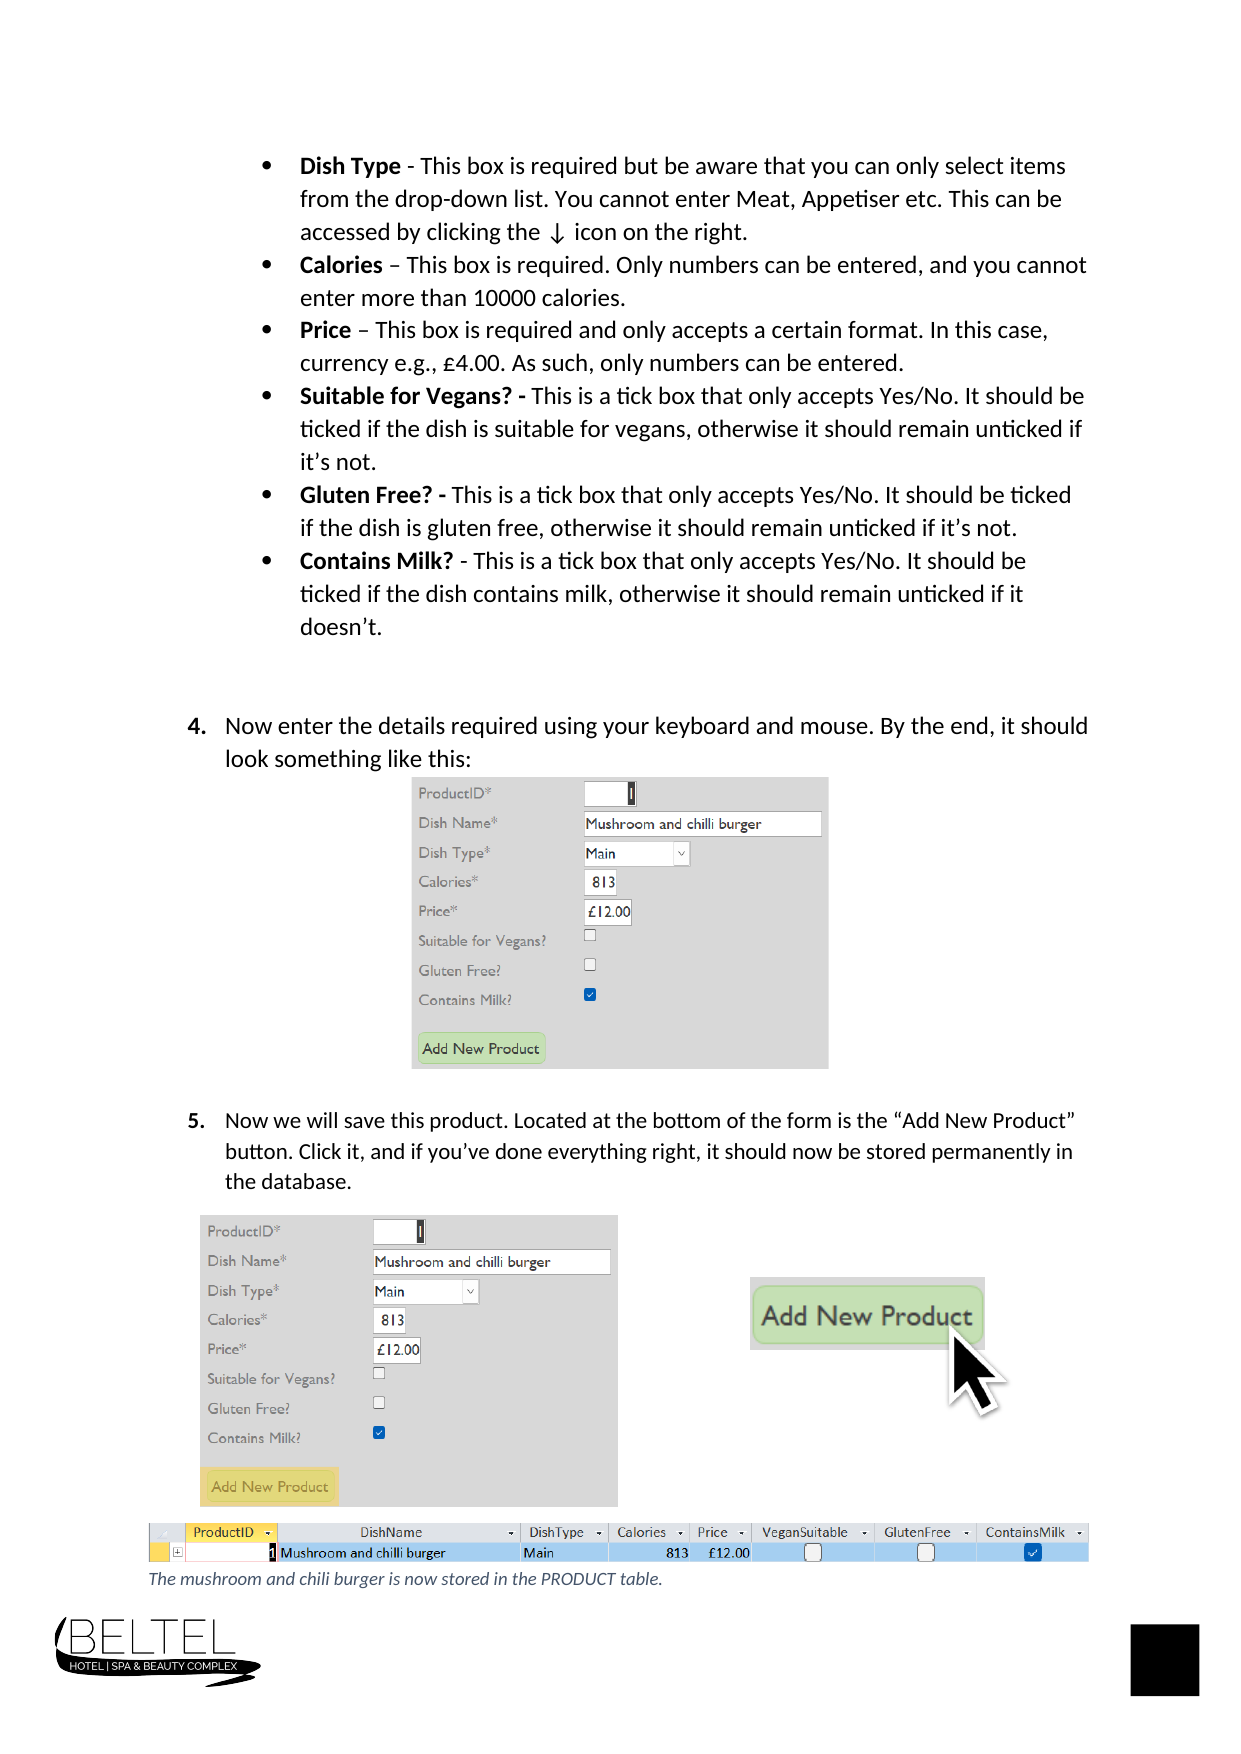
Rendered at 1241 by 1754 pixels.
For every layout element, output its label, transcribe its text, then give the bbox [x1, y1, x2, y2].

list Suitable for Vegans? - This is a tick box that only accepts Yes/No. It should be ticked if the dish is suitable for vegans, otherwise it should remain unticked if it’s not. [262, 380, 1090, 477]
list Now we will save this product. Located at the bottom of the form is the “Add New Product” button. Click it, and if you’ve done everything right, it should now be stored permanently in the database. [187, 1107, 1090, 1195]
picture [54, 1612, 261, 1687]
picture [411, 777, 829, 1069]
list Dish Type - This box is required but be aware that you can only select items from the drop-down list. You cannot enter Meat, Appetiser etc. This can be accessed by clicking the ↓ icon on the right. [262, 150, 1090, 246]
list Calories – This box is required. Only numbers can be entered, and you cannot enter more than 10000 calories. [262, 249, 1090, 312]
picture [148, 1523, 1089, 1562]
picture [750, 1277, 1016, 1428]
list Price – This box is required and only accepts a certain format. In this case, currency e.g., £4.00. As such, only numbers can be entered. [262, 314, 1090, 378]
list Contains Milk? - This is a tick box that only accepts Yes/No. It should be ticked if the dish contains milk, otherwise it should remain unticked if it doesn’t. [262, 545, 1090, 641]
list Now enter the details required using your keyboard and mouse. By the end, it should look something like this: [187, 710, 1090, 773]
picture [200, 1215, 618, 1507]
list Gluten Free? - This is a tick box that only accepts Yes/No. It should be ticked if the dish is gluten free, otherwise it should remain unticked if it’s not. [262, 479, 1090, 543]
